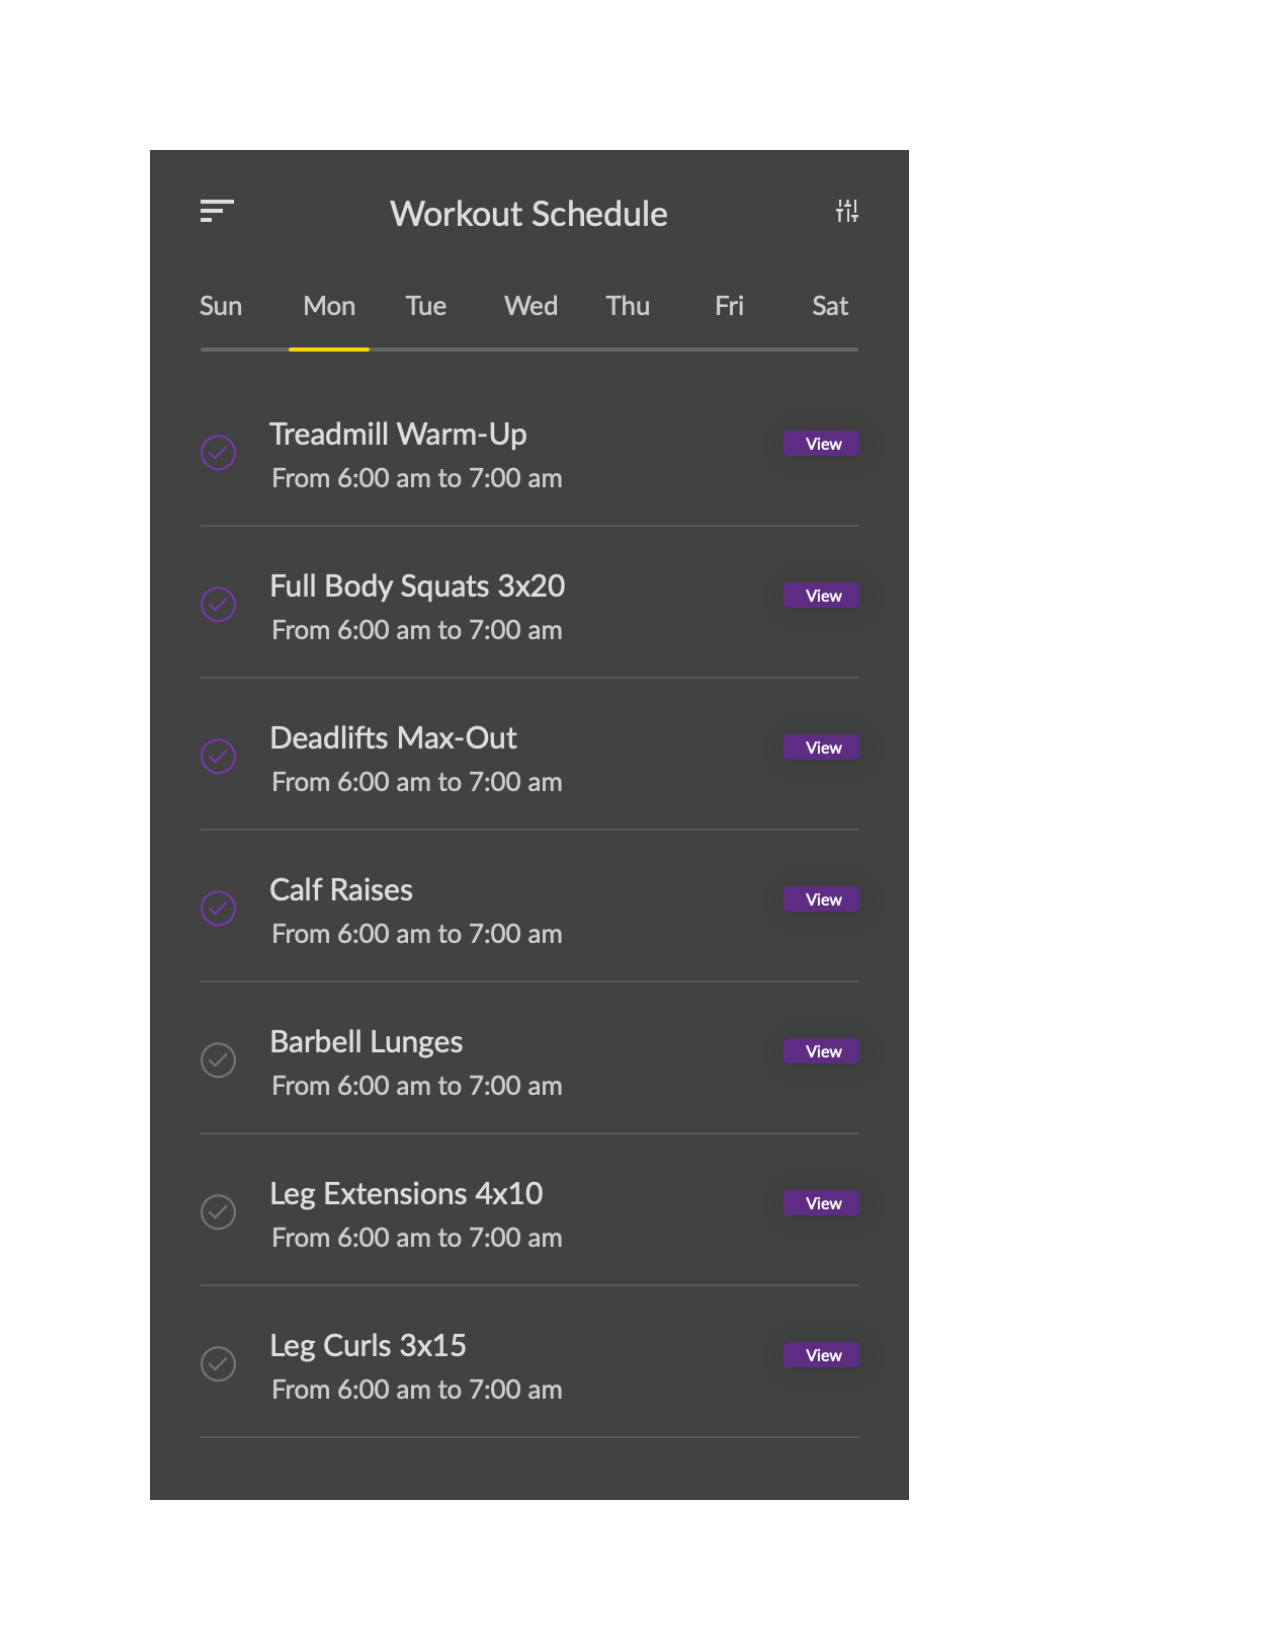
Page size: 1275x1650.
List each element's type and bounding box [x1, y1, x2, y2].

picture [150, 150, 909, 1500]
